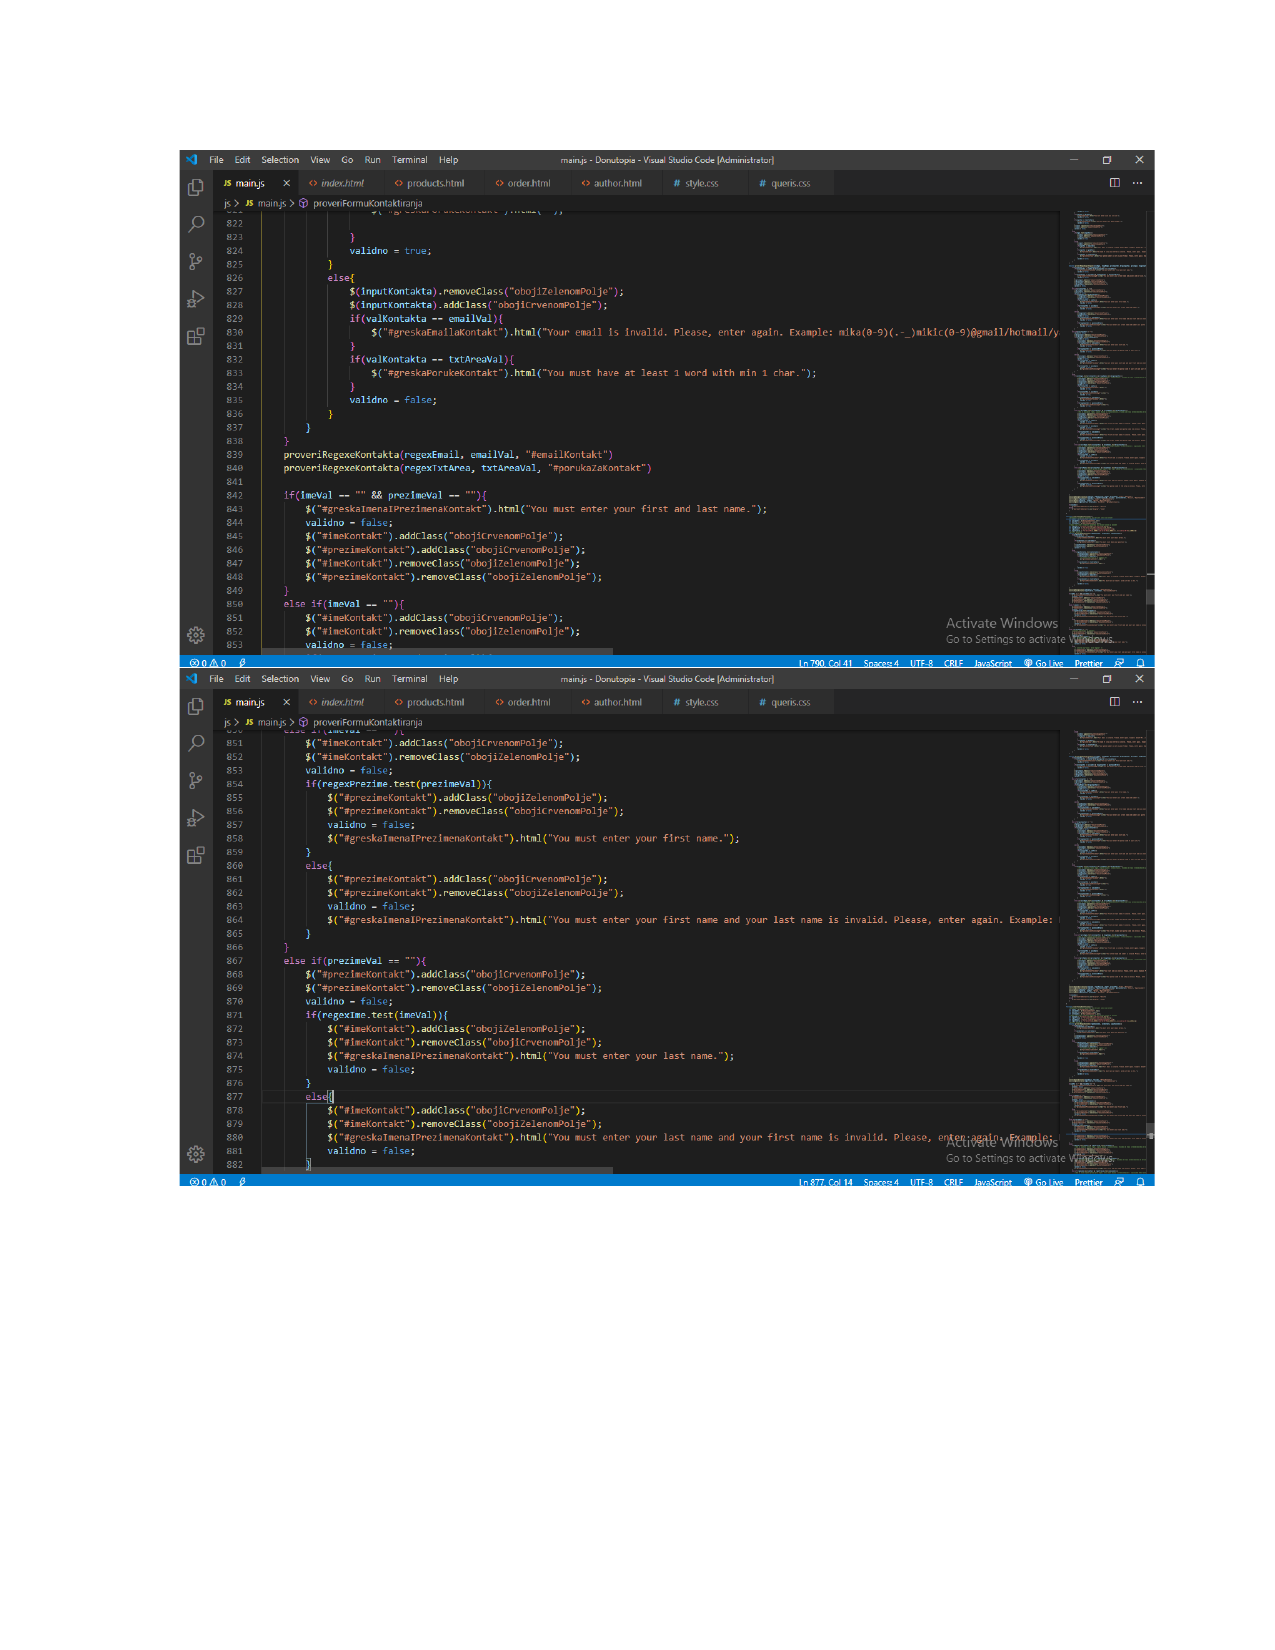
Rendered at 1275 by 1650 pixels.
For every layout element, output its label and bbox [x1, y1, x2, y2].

picture [179, 150, 1155, 667]
picture [179, 668, 1155, 1186]
